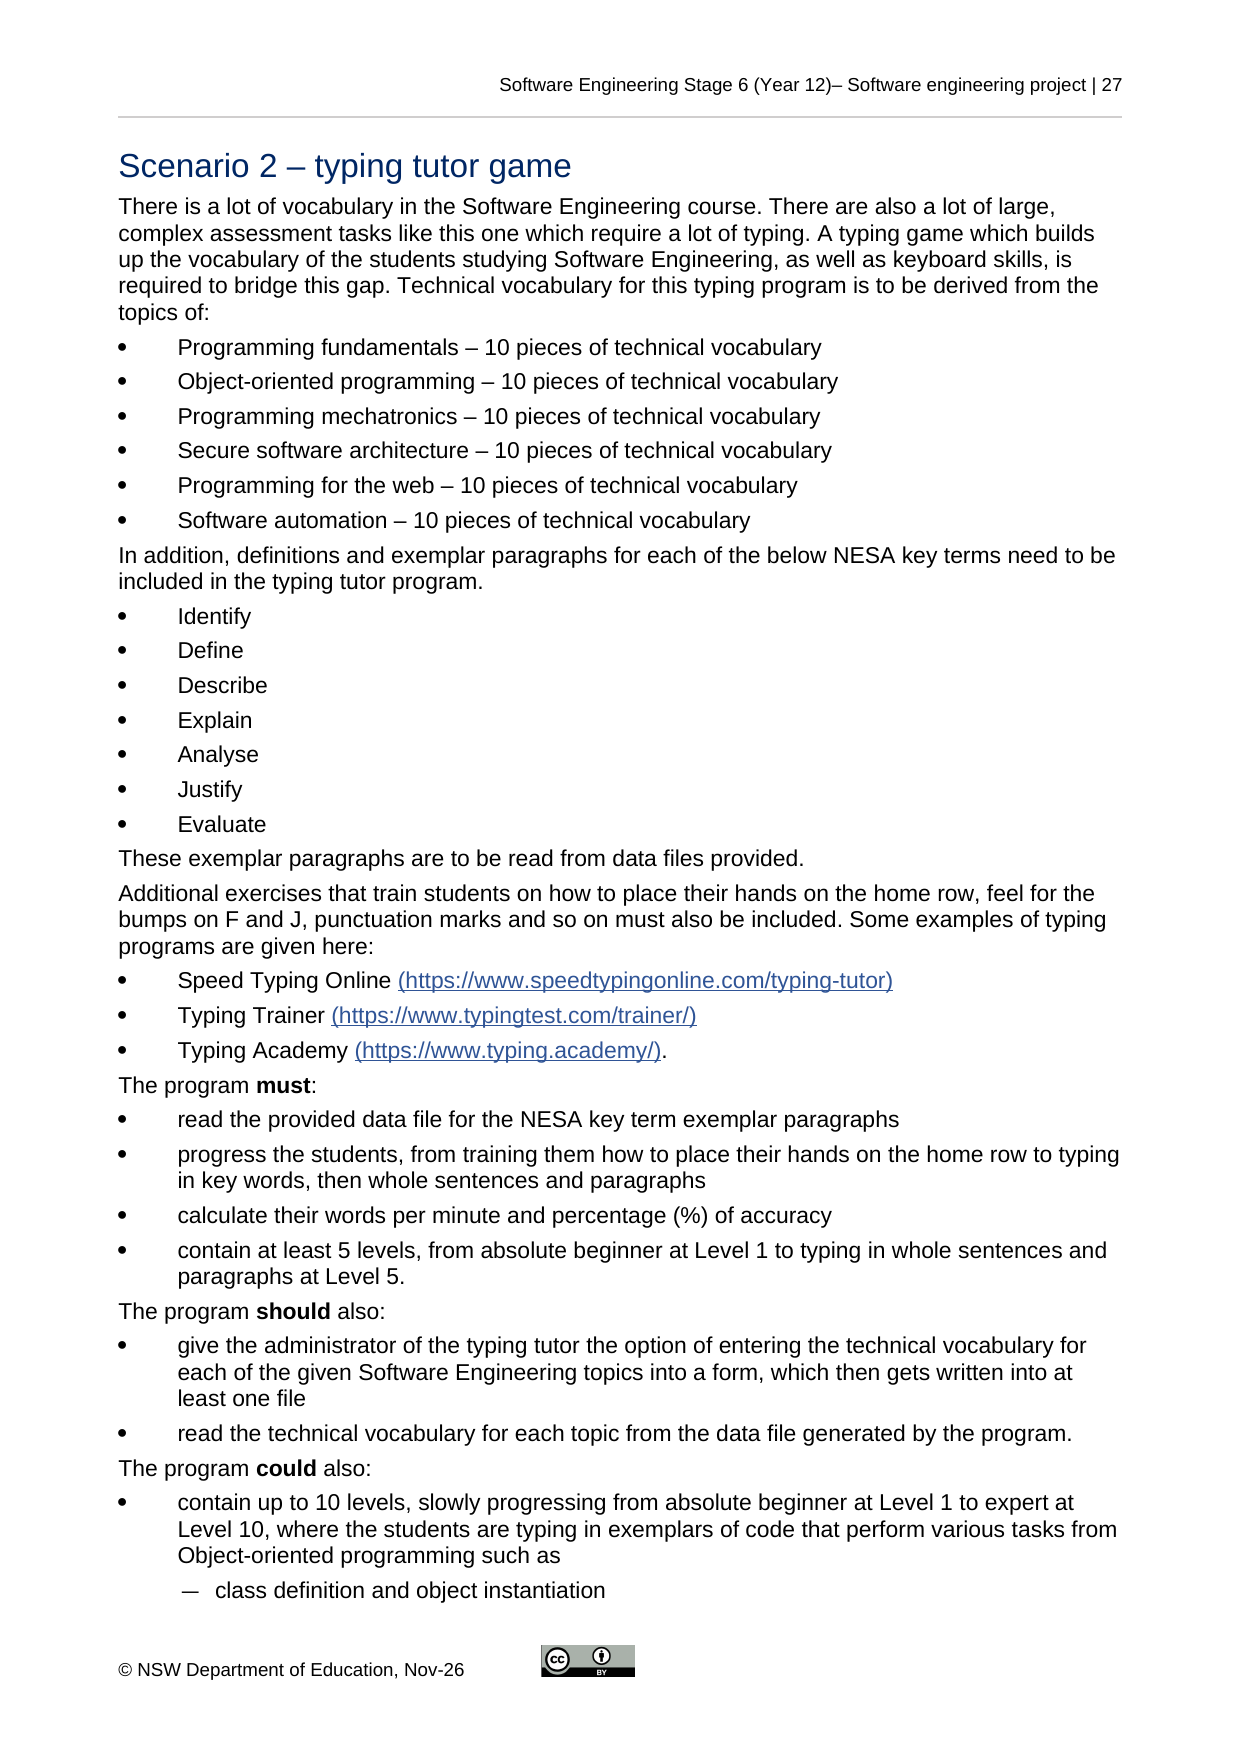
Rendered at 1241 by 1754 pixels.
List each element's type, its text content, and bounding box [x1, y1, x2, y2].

text The program could also: [118, 1454, 1122, 1481]
list Typing Trainer (https://www.typingtest.com/trainer/) [118, 1002, 1122, 1028]
list Describe [118, 672, 1122, 698]
list Define [118, 637, 1122, 664]
picture [541, 1645, 635, 1677]
list Programming fundamentals – 10 pieces of technical vocabulary [118, 333, 1122, 360]
list Justify [118, 776, 1122, 802]
list contain at least 5 levels, from absolute beginner at Level 1 to typing in whole sentences and paragraphs at Level 5. [118, 1237, 1122, 1289]
text The program must: [118, 1072, 1122, 1098]
list read the provided data file for the NESA key term exemplar paragraphs [118, 1106, 1122, 1133]
list Evaluate [118, 811, 1122, 837]
text The program should also: [118, 1298, 1122, 1324]
list Secure software architecture – 10 pieces of technical vocabulary [118, 437, 1122, 464]
list Identify [118, 603, 1122, 629]
list progress the students, from training them how to place their hands on the home row to typing in key words, then whole sentences and paragraphs [118, 1141, 1122, 1194]
list Typing Academy (https://www.typing.academy/). [118, 1037, 1122, 1063]
list Speed Typing Online (https://www.speedtypingonline.com/typing-tutor) [118, 967, 1122, 994]
text Additional exercises that train students on how to place their hands on the home row, feel for the bumps on F and J, punctuation marks and so on must also be included. Some examples of typing programs are given here: [118, 880, 1122, 959]
text There is a lot of vocabulary in the Software Engineering course. There are also a lot of large, complex assessment tasks like this one which require a lot of typing. A typing game which builds up the vocabulary of the students studying Software Engineering, as well as keyboard skills, is required to bridge this gap. Technical vocabulary for this typing program is to be derived from the topics of: [118, 193, 1122, 325]
list Programming for the web – 10 pieces of technical vocabulary [118, 472, 1122, 498]
list Software automation – 10 pieces of technical vocabulary [118, 507, 1122, 533]
text These exemplar paragraphs are to be read from data files provided. [118, 845, 1122, 872]
list calculate their words per minute and percentage (%) of accuracy [118, 1202, 1122, 1228]
list read the technical vocabulary for each topic from the data file generated by the program. [118, 1420, 1122, 1446]
text In addition, definitions and exemplar paragraphs for each of the below NESA key terms need to be included in the typing tutor program. [118, 542, 1122, 594]
list Analyse [118, 741, 1122, 768]
subtitle Scenario 2 – typing tutor game [118, 147, 1122, 185]
list Explain [118, 707, 1122, 733]
list contain up to 10 levels, slowly progressing from absolute beginner at Level 1 to expert at Level 10, where the students are typing in exemplars of code that perform various tasks from Object-oriented programming such as [118, 1489, 1122, 1568]
list class definition and object instantiation [177, 1577, 1122, 1603]
list Programming mechatronics – 10 pieces of technical vocabulary [118, 403, 1122, 429]
list give the administrator of the typing tutor the option of entering the technical vocabulary for each of the given Software Engineering topics into a form, which then gets written into at least one file [118, 1332, 1122, 1411]
list Object-oriented programming – 10 pieces of technical vocabulary [118, 368, 1122, 394]
